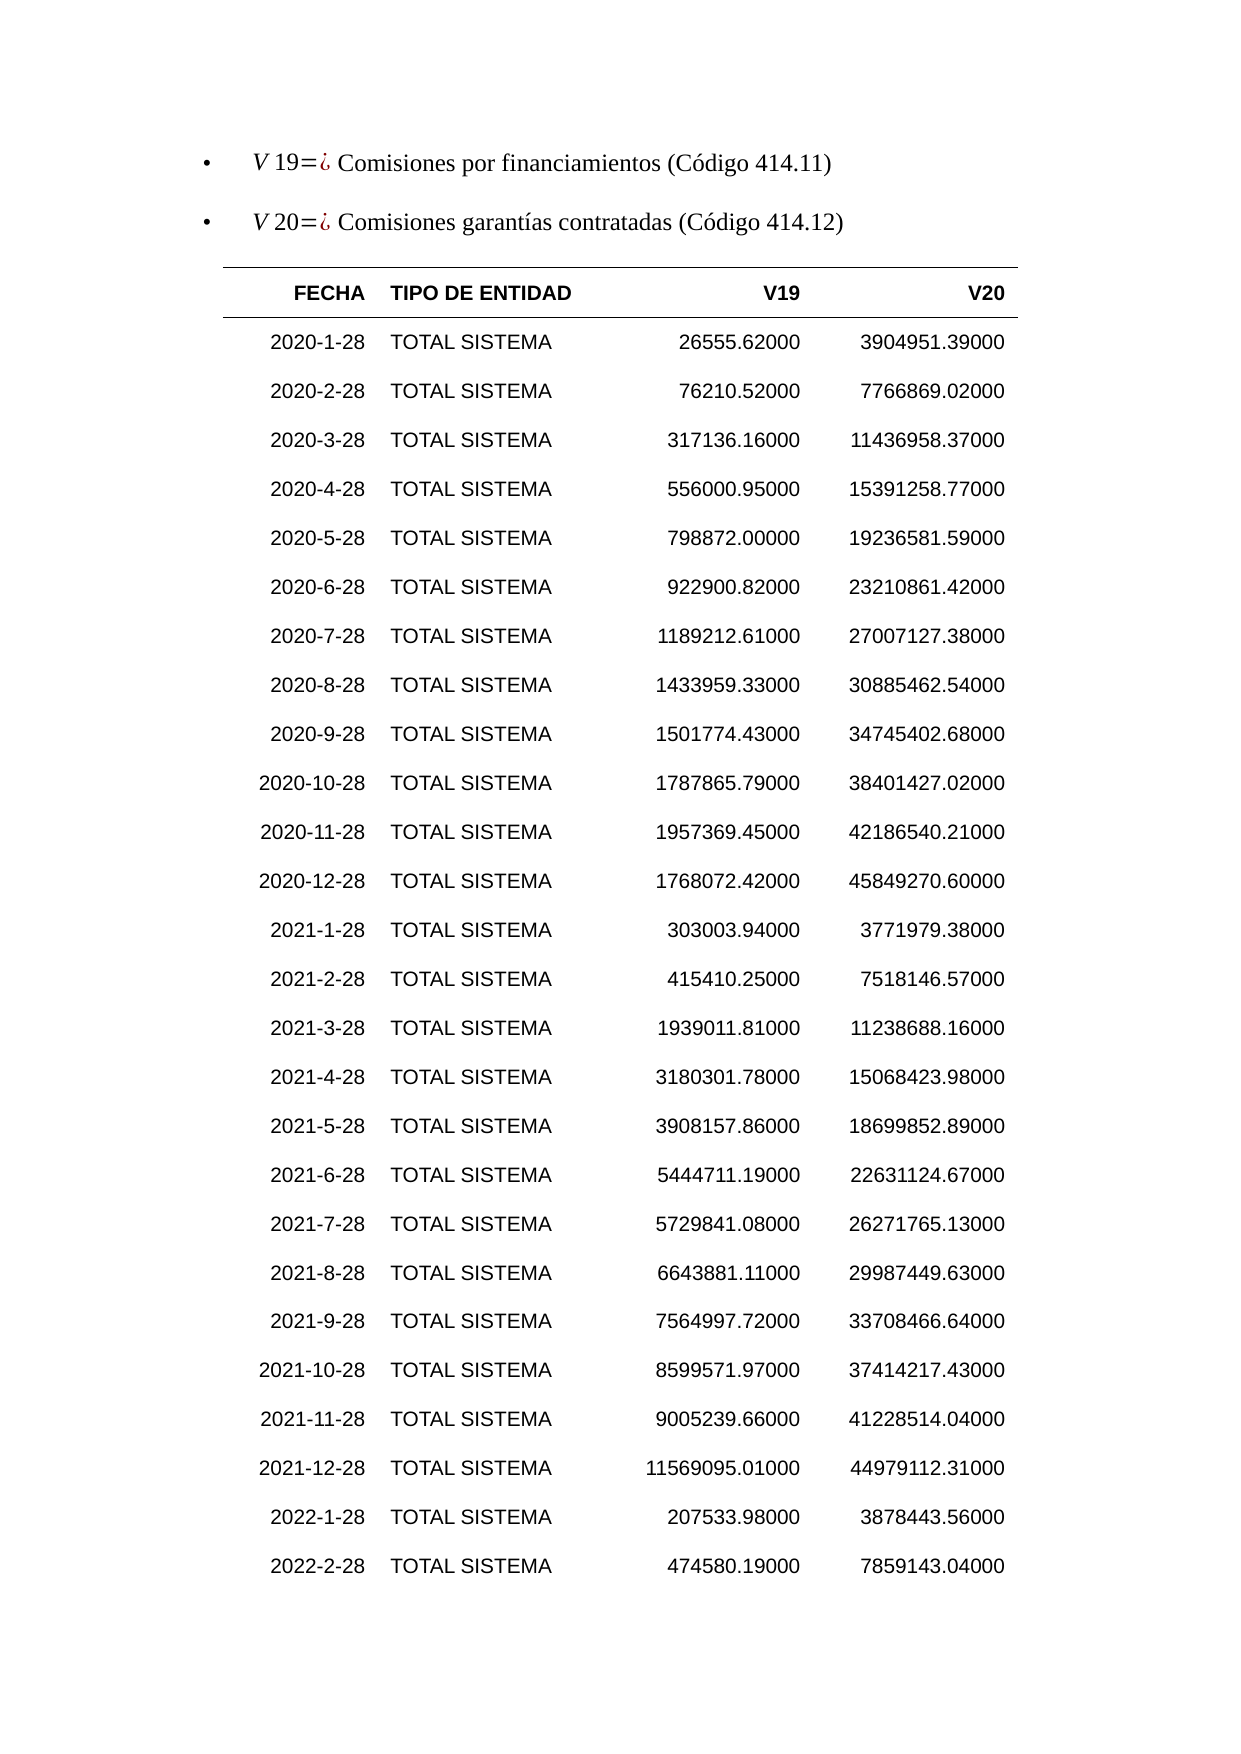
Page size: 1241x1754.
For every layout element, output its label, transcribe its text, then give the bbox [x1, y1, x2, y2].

table_cell 3904951.39000 [813, 318, 1017, 367]
table_cell 2021-4-28 [223, 1052, 378, 1101]
table_cell 15391258.77000 [813, 465, 1017, 513]
table_cell 7766869.02000 [813, 367, 1017, 416]
table_cell 11436958.37000 [813, 416, 1017, 464]
table_cell 2022-2-28 [223, 1542, 378, 1591]
table_cell 2020-8-28 [223, 660, 378, 709]
table_cell 27007127.38000 [813, 611, 1017, 660]
table_cell TOTAL SISTEMA [378, 856, 608, 905]
table_cell 3908157.86000 [608, 1101, 813, 1150]
table_cell 7518146.57000 [813, 954, 1017, 1003]
table_cell TOTAL SISTEMA [378, 1199, 608, 1248]
table_cell 1939011.81000 [608, 1003, 813, 1052]
table_cell 2020-1-28 [223, 318, 378, 367]
table_header V20 [813, 268, 1017, 317]
table_cell 2021-6-28 [223, 1150, 378, 1199]
list Comisiones garantías contratadas (Código 414.12) [202, 207, 1063, 236]
table_cell TOTAL SISTEMA [378, 611, 608, 660]
table_cell 1189212.61000 [608, 611, 813, 660]
table_cell 22631124.67000 [813, 1150, 1017, 1199]
table_cell 44979112.31000 [813, 1444, 1017, 1493]
table_cell 11569095.01000 [608, 1444, 813, 1493]
table_cell 2021-5-28 [223, 1101, 378, 1150]
table_cell 2021-7-28 [223, 1199, 378, 1248]
table_cell 38401427.02000 [813, 758, 1017, 807]
table_cell TOTAL SISTEMA [378, 1150, 608, 1199]
table_cell 41228514.04000 [813, 1395, 1017, 1444]
table_header TIPO DE ENTIDAD [378, 268, 608, 317]
table_cell 474580.19000 [608, 1542, 813, 1591]
table_cell TOTAL SISTEMA [378, 416, 608, 464]
table_cell 2020-4-28 [223, 465, 378, 513]
table_cell 2021-12-28 [223, 1444, 378, 1493]
table_cell 29987449.63000 [813, 1248, 1017, 1297]
table_cell 18699852.89000 [813, 1101, 1017, 1150]
table_cell 15068423.98000 [813, 1052, 1017, 1101]
table_cell TOTAL SISTEMA [378, 1003, 608, 1052]
table_cell 2020-7-28 [223, 611, 378, 660]
table_cell 26271765.13000 [813, 1199, 1017, 1248]
table_cell 5444711.19000 [608, 1150, 813, 1199]
table_cell TOTAL SISTEMA [378, 954, 608, 1003]
table_cell 2020-12-28 [223, 856, 378, 905]
table_cell 2020-10-28 [223, 758, 378, 807]
table_cell 2021-1-28 [223, 905, 378, 954]
table_cell TOTAL SISTEMA [378, 465, 608, 513]
table_cell 1787865.79000 [608, 758, 813, 807]
table_cell 1433959.33000 [608, 660, 813, 709]
table_cell 1501774.43000 [608, 709, 813, 758]
table_cell 11238688.16000 [813, 1003, 1017, 1052]
table_cell 2020-3-28 [223, 416, 378, 464]
table_cell 6643881.11000 [608, 1248, 813, 1297]
table_cell 30885462.54000 [813, 660, 1017, 709]
table_cell TOTAL SISTEMA [378, 1248, 608, 1297]
table_cell TOTAL SISTEMA [378, 1052, 608, 1101]
table_cell 2021-11-28 [223, 1395, 378, 1444]
table_cell TOTAL SISTEMA [378, 905, 608, 954]
table_cell 19236581.59000 [813, 514, 1017, 562]
table_cell 42186540.21000 [813, 807, 1017, 856]
table_cell TOTAL SISTEMA [378, 709, 608, 758]
table_cell 556000.95000 [608, 465, 813, 513]
table_cell 2020-6-28 [223, 563, 378, 611]
table_cell 23210861.42000 [813, 563, 1017, 611]
table_cell TOTAL SISTEMA [378, 514, 608, 562]
table_cell 2022-1-28 [223, 1493, 378, 1542]
table_cell 415410.25000 [608, 954, 813, 1003]
table_cell 26555.62000 [608, 318, 813, 367]
table_cell 2021-3-28 [223, 1003, 378, 1052]
table_cell TOTAL SISTEMA [378, 1297, 608, 1346]
table_cell 2020-11-28 [223, 807, 378, 856]
table_cell 1768072.42000 [608, 856, 813, 905]
table_cell TOTAL SISTEMA [378, 1346, 608, 1395]
table_cell 303003.94000 [608, 905, 813, 954]
table_cell TOTAL SISTEMA [378, 1395, 608, 1444]
table_cell TOTAL SISTEMA [378, 1444, 608, 1493]
table_cell 3771979.38000 [813, 905, 1017, 954]
table_cell TOTAL SISTEMA [378, 1493, 608, 1542]
table_cell 922900.82000 [608, 563, 813, 611]
table_cell TOTAL SISTEMA [378, 660, 608, 709]
table_cell 317136.16000 [608, 416, 813, 464]
table_cell 8599571.97000 [608, 1346, 813, 1395]
table_cell TOTAL SISTEMA [378, 758, 608, 807]
list Comisiones por financiamientos (Código 414.11) [202, 148, 1063, 176]
table_cell 2021-2-28 [223, 954, 378, 1003]
table_cell 207533.98000 [608, 1493, 813, 1542]
table_cell TOTAL SISTEMA [378, 1542, 608, 1591]
table_cell 2021-10-28 [223, 1346, 378, 1395]
table_cell 45849270.60000 [813, 856, 1017, 905]
table_cell 2020-2-28 [223, 367, 378, 416]
table_cell 7564997.72000 [608, 1297, 813, 1346]
table_header V19 [608, 268, 813, 317]
table_cell 34745402.68000 [813, 709, 1017, 758]
table_cell TOTAL SISTEMA [378, 563, 608, 611]
table_cell 3878443.56000 [813, 1493, 1017, 1542]
table_cell 3180301.78000 [608, 1052, 813, 1101]
table_cell TOTAL SISTEMA [378, 367, 608, 416]
table_cell 2020-9-28 [223, 709, 378, 758]
table_cell TOTAL SISTEMA [378, 318, 608, 367]
table_cell 5729841.08000 [608, 1199, 813, 1248]
table_cell TOTAL SISTEMA [378, 807, 608, 856]
table_cell TOTAL SISTEMA [378, 1101, 608, 1150]
table_cell 2021-8-28 [223, 1248, 378, 1297]
table_cell 7859143.04000 [813, 1542, 1017, 1591]
table_cell 2020-5-28 [223, 514, 378, 562]
table_header FECHA [223, 268, 378, 317]
table_cell 9005239.66000 [608, 1395, 813, 1444]
table_cell 798872.00000 [608, 514, 813, 562]
table_cell 2021-9-28 [223, 1297, 378, 1346]
table_cell 33708466.64000 [813, 1297, 1017, 1346]
table_cell 37414217.43000 [813, 1346, 1017, 1395]
table_cell 1957369.45000 [608, 807, 813, 856]
table_cell 76210.52000 [608, 367, 813, 416]
